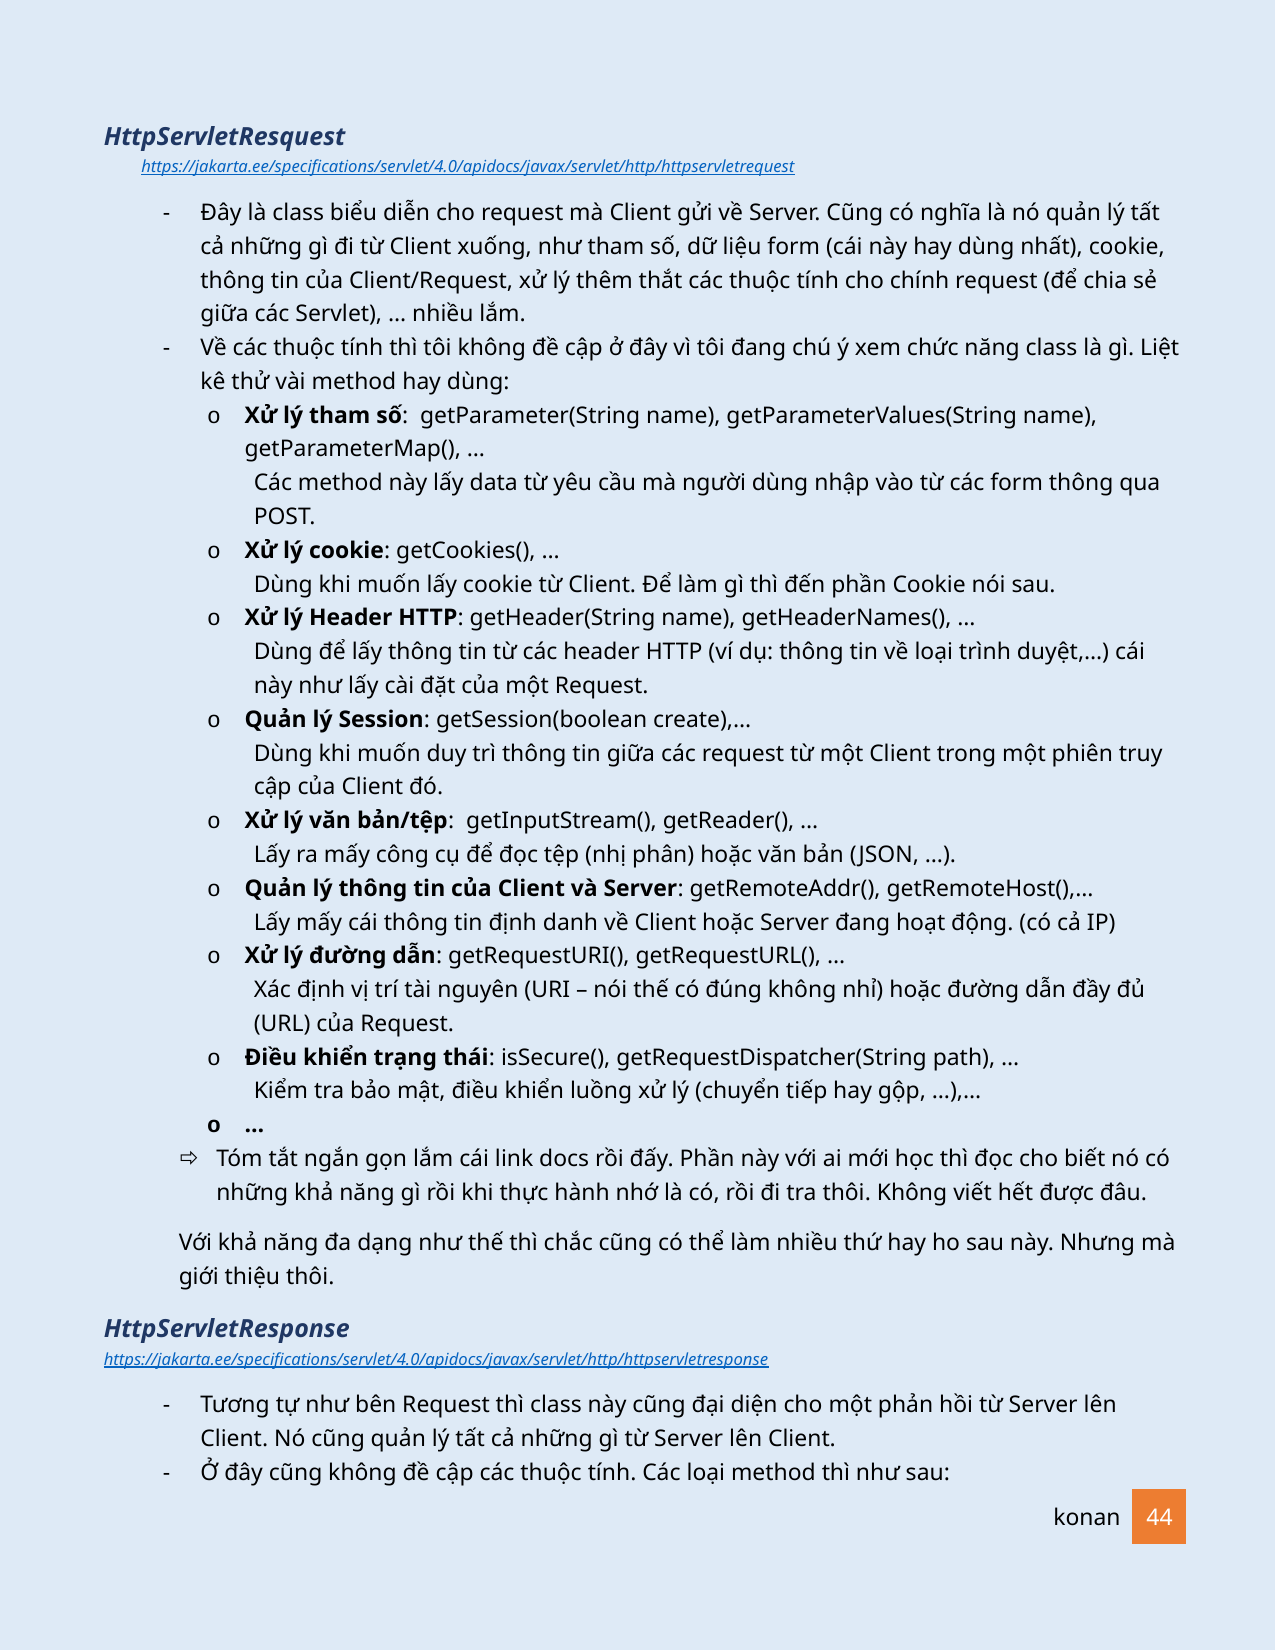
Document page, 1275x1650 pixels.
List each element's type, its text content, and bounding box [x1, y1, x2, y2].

list Quản lý Session: getSession(boolean create),… [207, 703, 1186, 734]
list Ở đây cũng không đề cập các thuộc tính. Các loại method thì như sau: [163, 1456, 1186, 1487]
list Kiểm tra bảo mật, điều khiển luồng xử lý (chuyển tiếp hay gộp, …),… [253, 1074, 1186, 1106]
list Lấy mấy cái thông tin định danh về Client hoặc Server đang hoạt động. (có cả IP) [253, 905, 1186, 937]
list Về các thuộc tính thì tôi không đề cập ở đây vì tôi đang chú ý xem chức năng class là gì. Liệt kê thử vài method hay dùng: [163, 331, 1186, 396]
list Dùng khi muốn duy trì thông tin giữa các request từ một Client trong một phiên truy cập của Client đó. [253, 736, 1186, 801]
list Quản lý thông tin của Client và Server: getRemoteAddr(), getRemoteHost(),… [207, 872, 1186, 903]
list Các method này lấy data từ yêu cầu mà người dùng nhập vào từ các form thông qua POST. [253, 466, 1186, 531]
list Dùng khi muốn lấy cookie từ Client. Để làm gì thì đến phần Cookie nói sau. [253, 567, 1186, 599]
list Xử lý tham số: getParameter(String name), getParameterValues(String name), getParameterMap(), … [207, 398, 1186, 464]
list Xử lý đường dẫn: getRequestURI(), getRequestURL(), … [207, 939, 1186, 971]
list Dùng để lấy thông tin từ các header HTTP (ví dụ: thông tin về loại trình duyệt,…) cái này như lấy cài đặt của một Request. [253, 635, 1186, 700]
list Xử lý văn bản/tệp: getInputStream(), getReader(), … [207, 804, 1186, 835]
subtitle HttpServletResquest [103, 118, 1186, 152]
text https://jakarta.ee/specifications/servlet/4.0/apidocs/javax/servlet/http/httpservletresponse [103, 1347, 1186, 1370]
subtitle HttpServletResponse [103, 1310, 1186, 1344]
text https://jakarta.ee/specifications/servlet/4.0/apidocs/javax/servlet/http/httpservletrequest [103, 155, 1186, 178]
list Đây là class biểu diễn cho request mà Client gửi về Server. Cũng có nghĩa là nó quản lý tất cả những gì đi từ Client xuống, như tham số, dữ liệu form (cái này hay dùng nhất), cookie, thông tin của Client/Request, xử lý thêm thắt các thuộc tính cho chính request (để chia sẻ giữa các Servlet), … nhiều lắm. [163, 196, 1186, 328]
list Tương tự như bên Request thì class này cũng đại diện cho một phản hồi từ Server lên Client. Nó cũng quản lý tất cả những gì từ Server lên Client. [163, 1388, 1186, 1453]
list … [207, 1108, 1186, 1139]
list Xác định vị trí tài nguyên (URI – nói thế có đúng không nhỉ) hoặc đường dẫn đầy đủ (URL) của Request. [253, 973, 1186, 1038]
text Với khả năng đa dạng như thế thì chắc cũng có thể làm nhiều thứ hay ho sau này. Nhưng mà giới thiệu thôi. [178, 1226, 1186, 1291]
list Lấy ra mấy công cụ để đọc tệp (nhị phân) hoặc văn bản (JSON, …). [253, 838, 1186, 869]
list Tóm tắt ngắn gọn lắm cái link docs rồi đấy. Phần này với ai mới học thì đọc cho biết nó có những khả năng gì rồi khi thực hành nhớ là có, rồi đi tra thôi. Không viết hết được đâu. [178, 1142, 1186, 1207]
list Xử lý Header HTTP: getHeader(String name), getHeaderNames(), … [207, 601, 1186, 633]
list Xử lý cookie: getCookies(), … [207, 534, 1186, 565]
list Điều khiển trạng thái: isSecure(), getRequestDispatcher(String path), … [207, 1041, 1186, 1072]
